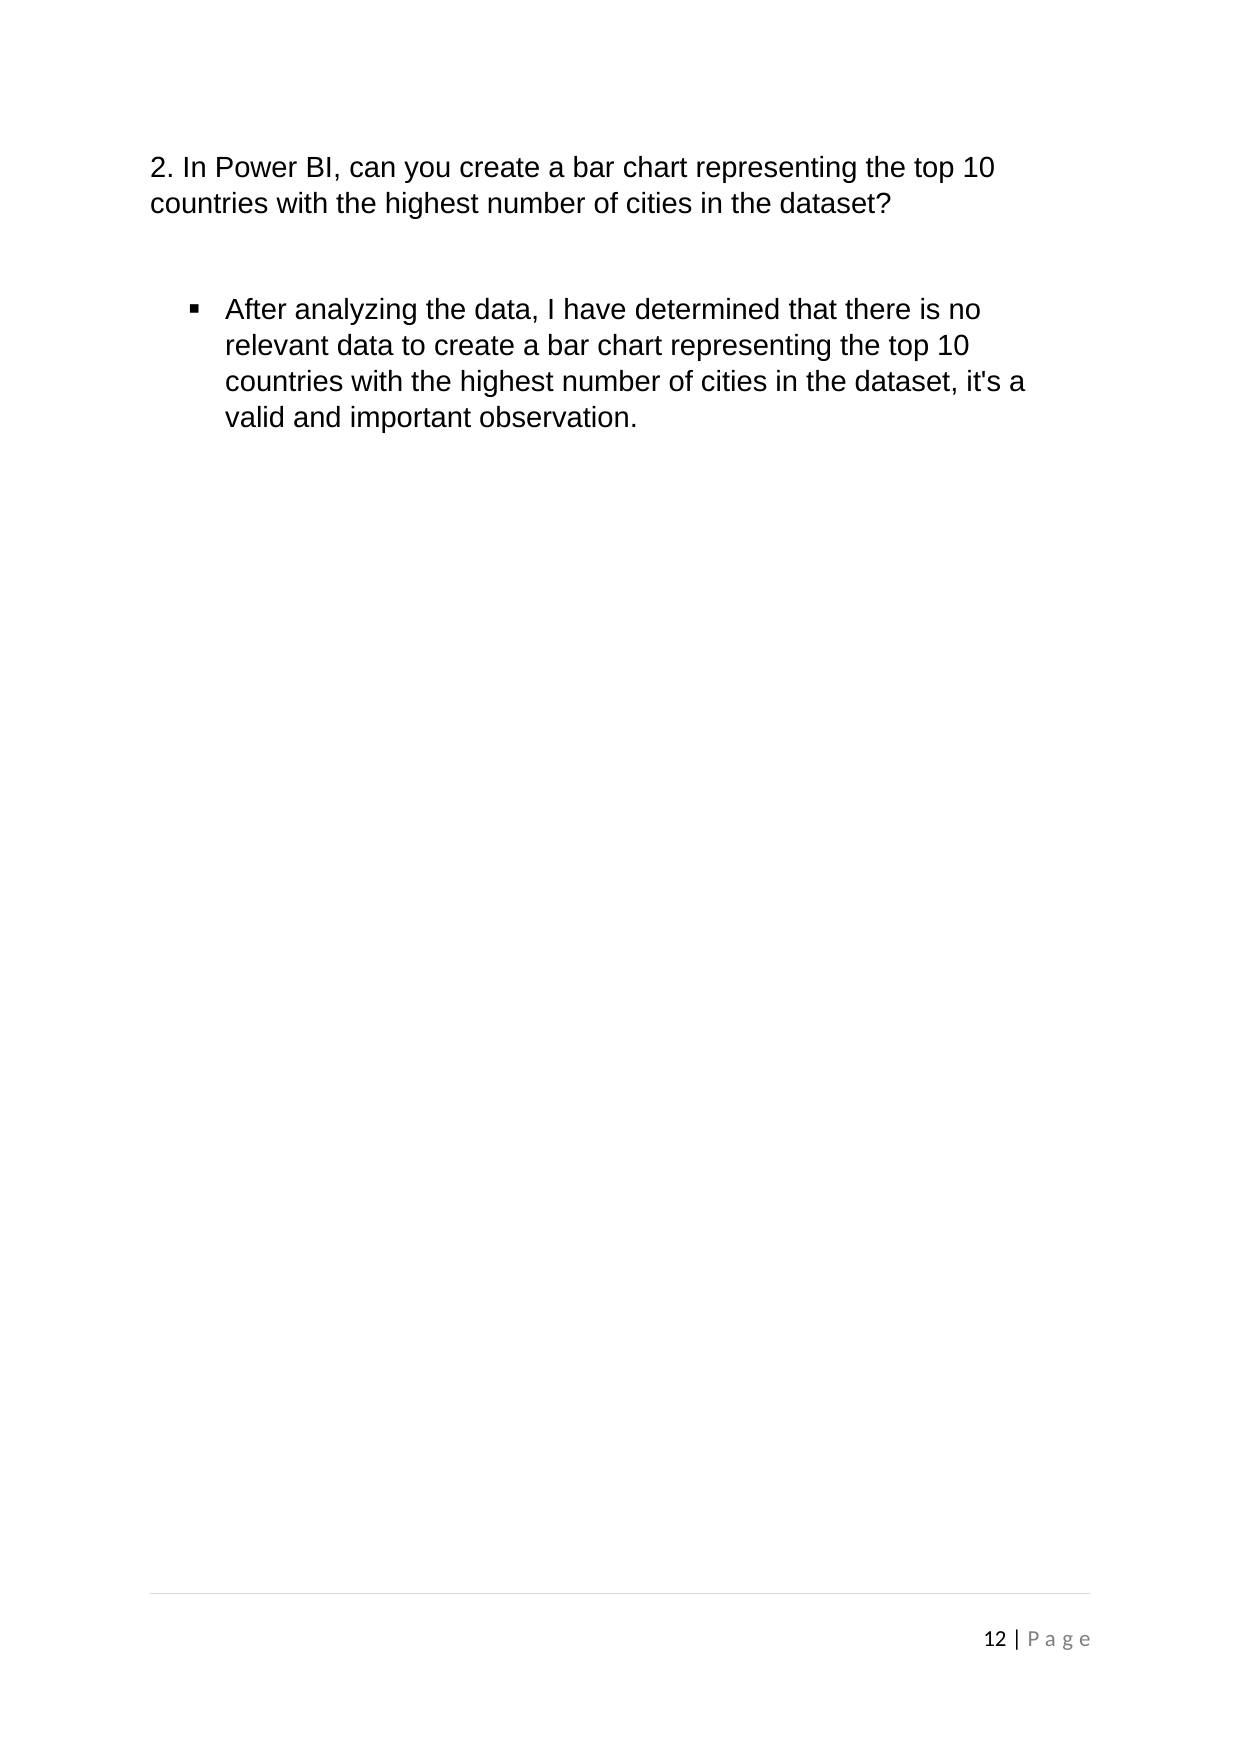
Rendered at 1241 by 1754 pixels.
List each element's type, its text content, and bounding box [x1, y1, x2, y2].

list After analyzing the data, I have determined that there is no relevant data to create a bar chart representing the top 10 countries with the highest number of cities in the dataset, it's a valid and important observation. [187, 292, 1090, 434]
text 2. In Power BI, can you create a bar chart representing the top 10 countries with the highest number of cities in the dataset? [150, 150, 1090, 220]
